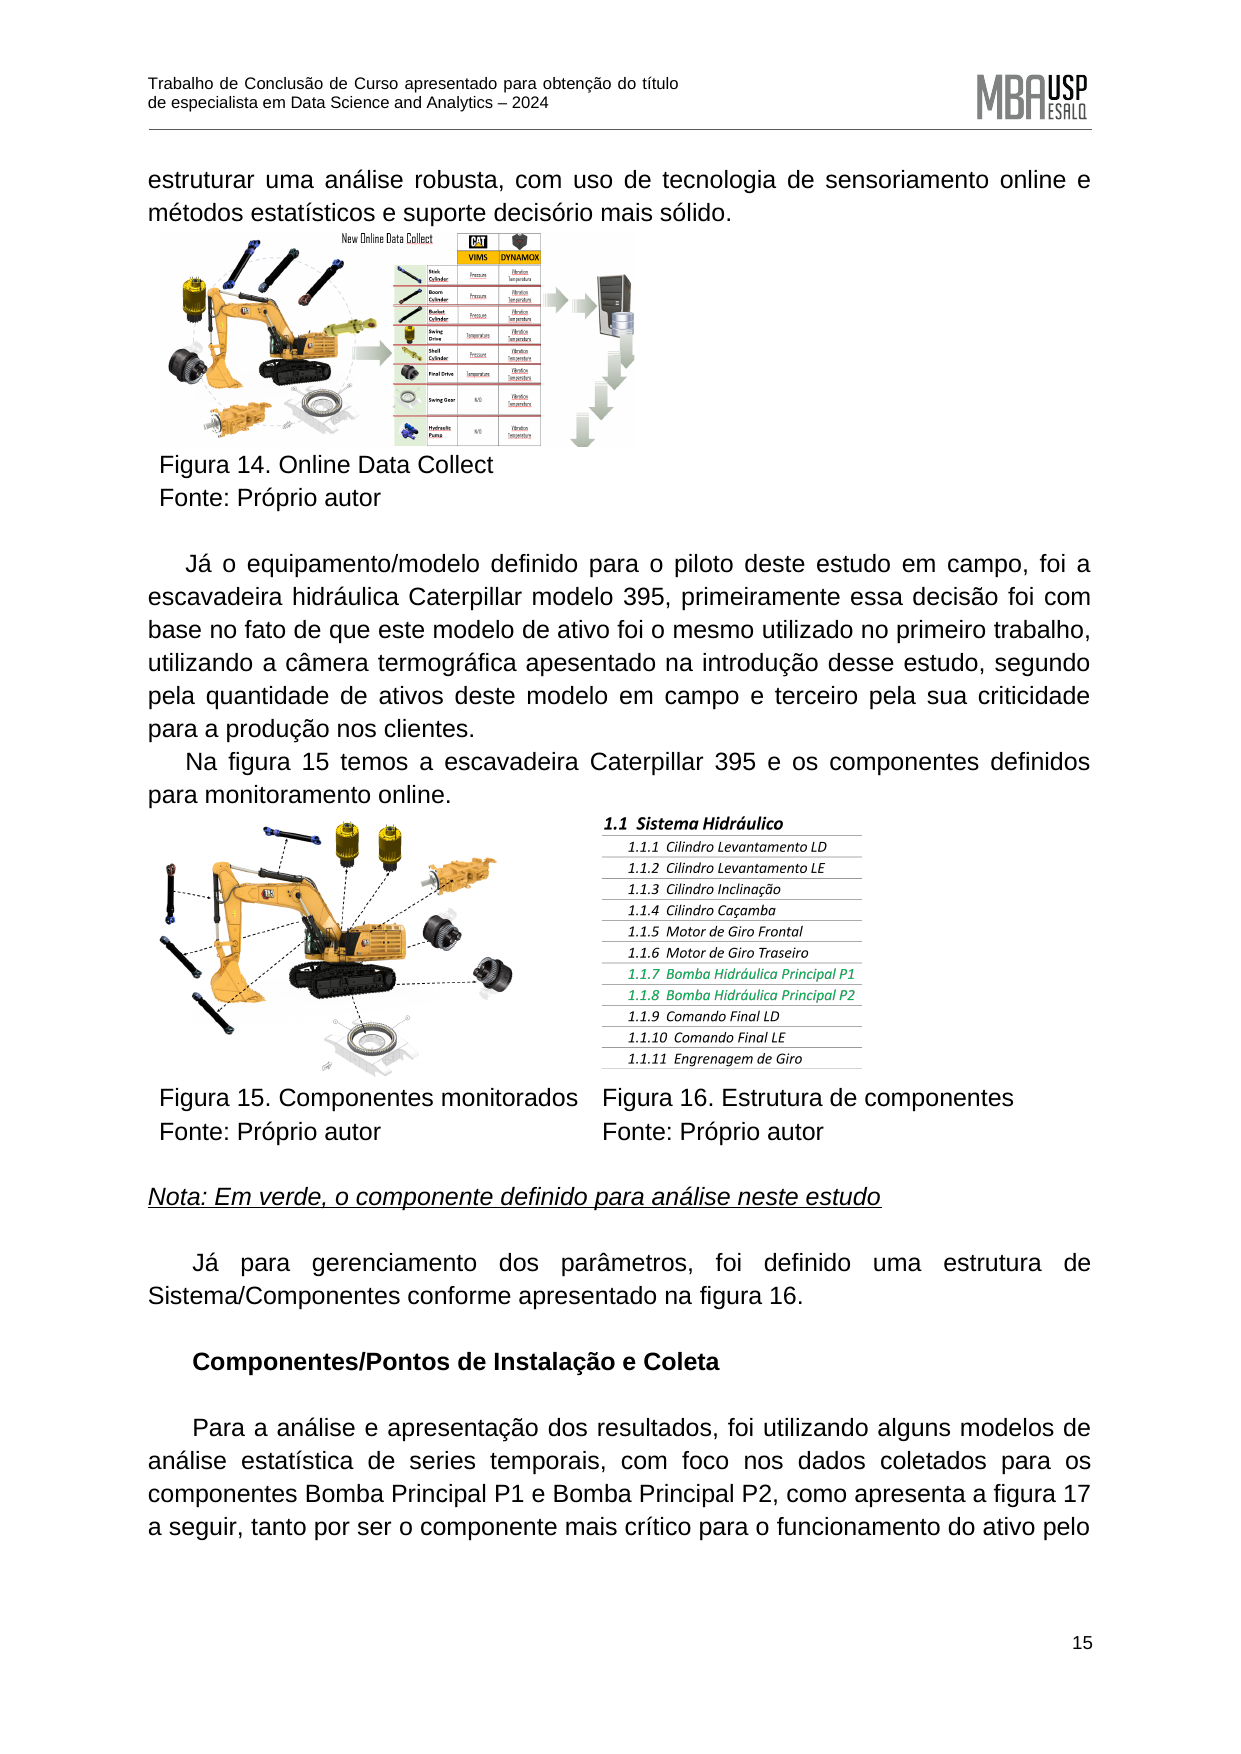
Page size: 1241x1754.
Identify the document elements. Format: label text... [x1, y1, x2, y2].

list Nota: Em verde, o componente definido para análise neste estudo [148, 1182, 1092, 1211]
text Componentes/Pontos de Instalação e Coleta [148, 1347, 1092, 1376]
picture [972, 72, 1089, 120]
table_header [148, 813, 591, 1083]
picture [158, 231, 635, 447]
table_cell Figura 15. Componentes monitorados Fonte: Próprio autor [148, 1084, 591, 1149]
text Já o equipamento/modelo definido para o piloto deste estudo em campo, foi a escavadeira hidráulica Caterpillar modelo 395, primeiramente essa decisão foi com base no fato de que este modelo de ativo foi o mesmo utilizado no primeiro trabalho, utilizando a câmera termográfica apesentado na introdução desse estudo, segundo pela quantidade de ativos deste modelo em campo e terceiro pela sua criticidade para a produção nos clientes. [148, 549, 1092, 743]
table_cell Figura 14. Online Data Collect Fonte: Próprio autor [148, 450, 1091, 516]
table_header [591, 813, 1091, 1083]
picture [601, 813, 862, 1069]
list Já para gerenciamento dos parâmetros, foi definido uma estrutura de Sistema/Componentes conforme apresentado na figura 16. [148, 1248, 1092, 1310]
picture [158, 813, 514, 1080]
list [148, 1413, 1092, 1541]
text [148, 165, 1092, 227]
table_header [148, 231, 1091, 450]
text Na figura 15 temos a escavadeira Caterpillar 395 e os componentes definidos para monitoramento online. [148, 747, 1092, 809]
table_cell Figura 16. Estrutura de componentes Fonte: Próprio autor [591, 1084, 1091, 1149]
